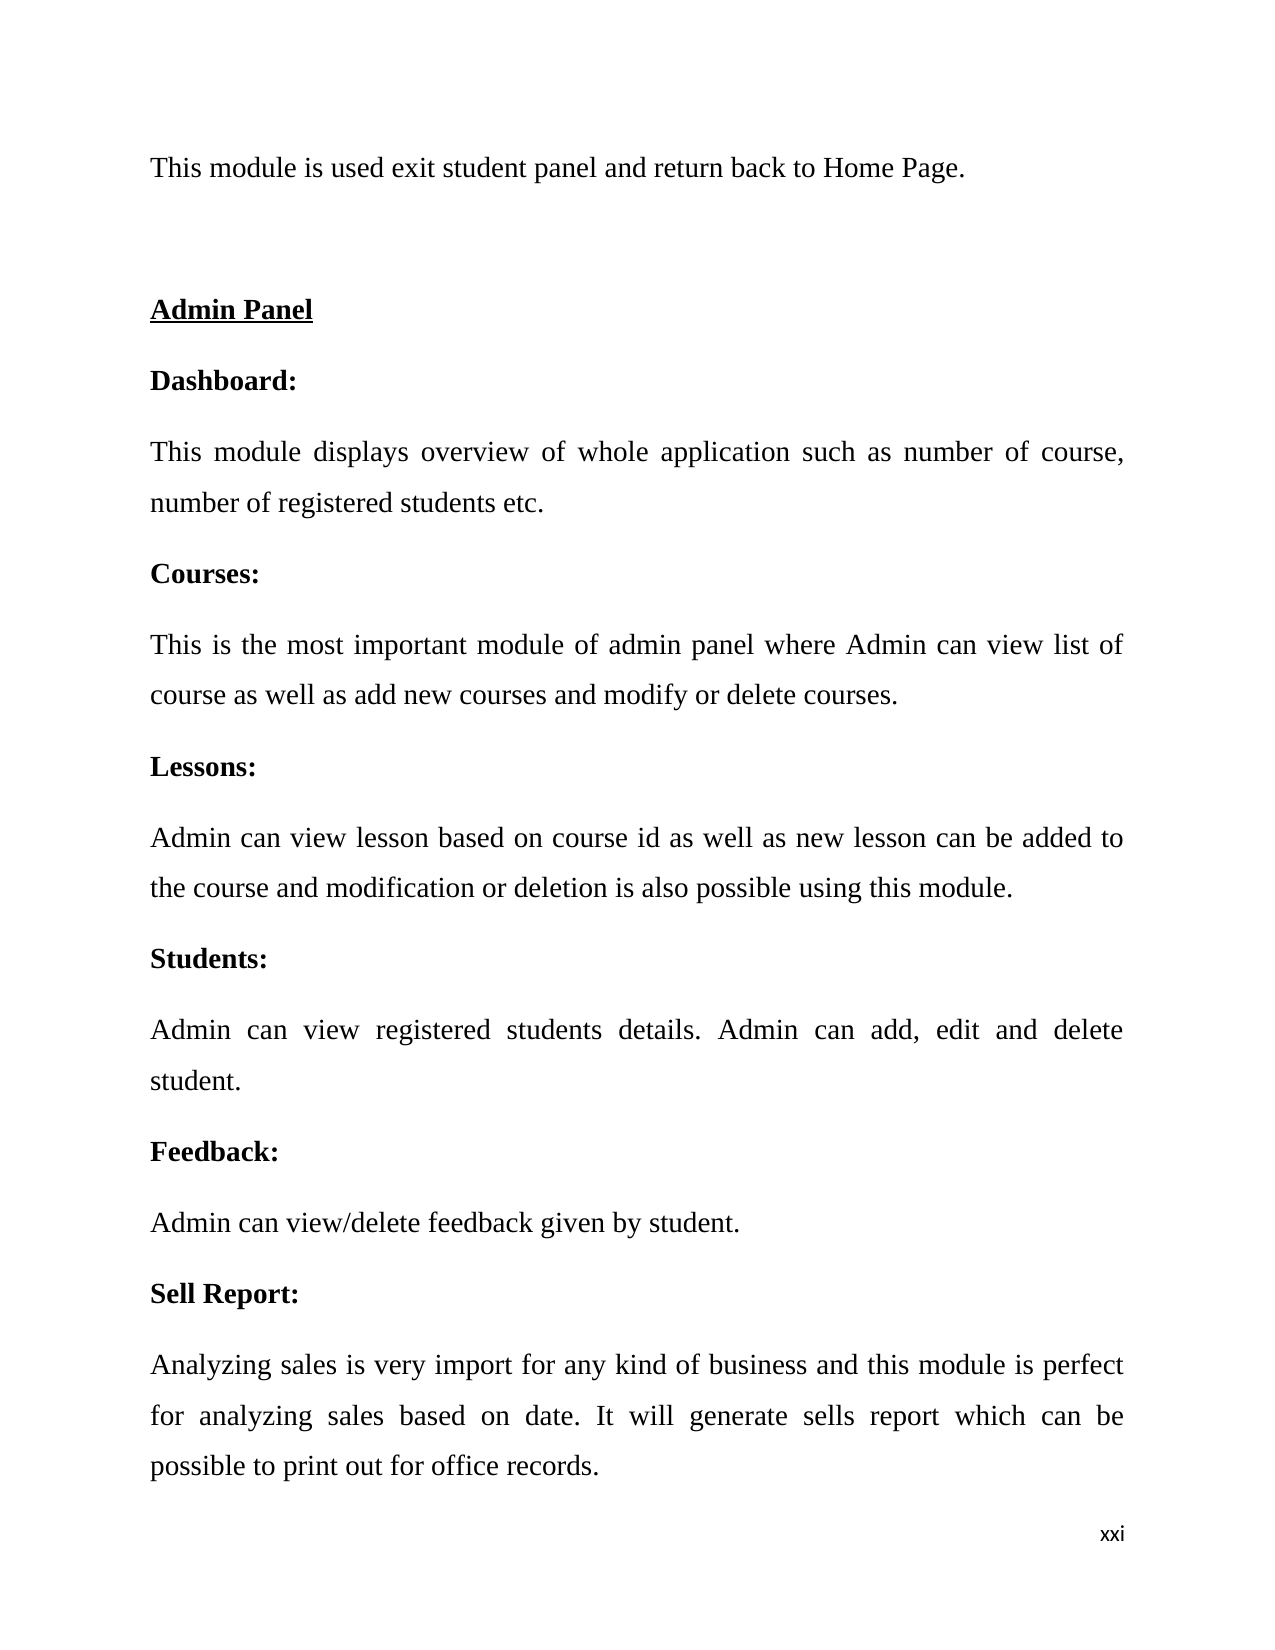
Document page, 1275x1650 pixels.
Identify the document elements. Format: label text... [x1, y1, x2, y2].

text This module displays overview of whole application such as number of course, number of registered students etc. [150, 434, 1125, 518]
text Dashboard: [150, 363, 1125, 397]
text Admin Panel [150, 292, 1125, 326]
text Students: [150, 941, 1125, 975]
text Analyzing sales is very import for any kind of business and this module is perfect for analyzing sales based on date. It will generate sells report which can be possible to print out for office records. [150, 1347, 1125, 1481]
text This module is used exit student panel and return back to Home Page. [150, 150, 1125, 183]
text Courses: [150, 556, 1125, 589]
text Admin can view registered students details. Admin can add, edit and delete student. [150, 1012, 1125, 1096]
text Sell Report: [150, 1276, 1125, 1310]
text Admin can view/delete feedback given by student. [150, 1205, 1125, 1238]
text Lessons: [150, 749, 1125, 782]
text This is the most important module of admin panel where Admin can view list of course as well as add new courses and modify or delete courses. [150, 627, 1125, 711]
text Admin can view lesson based on course id as well as new lesson can be added to the course and modification or deletion is also possible using this module. [150, 820, 1125, 904]
text Feedback: [150, 1134, 1125, 1167]
